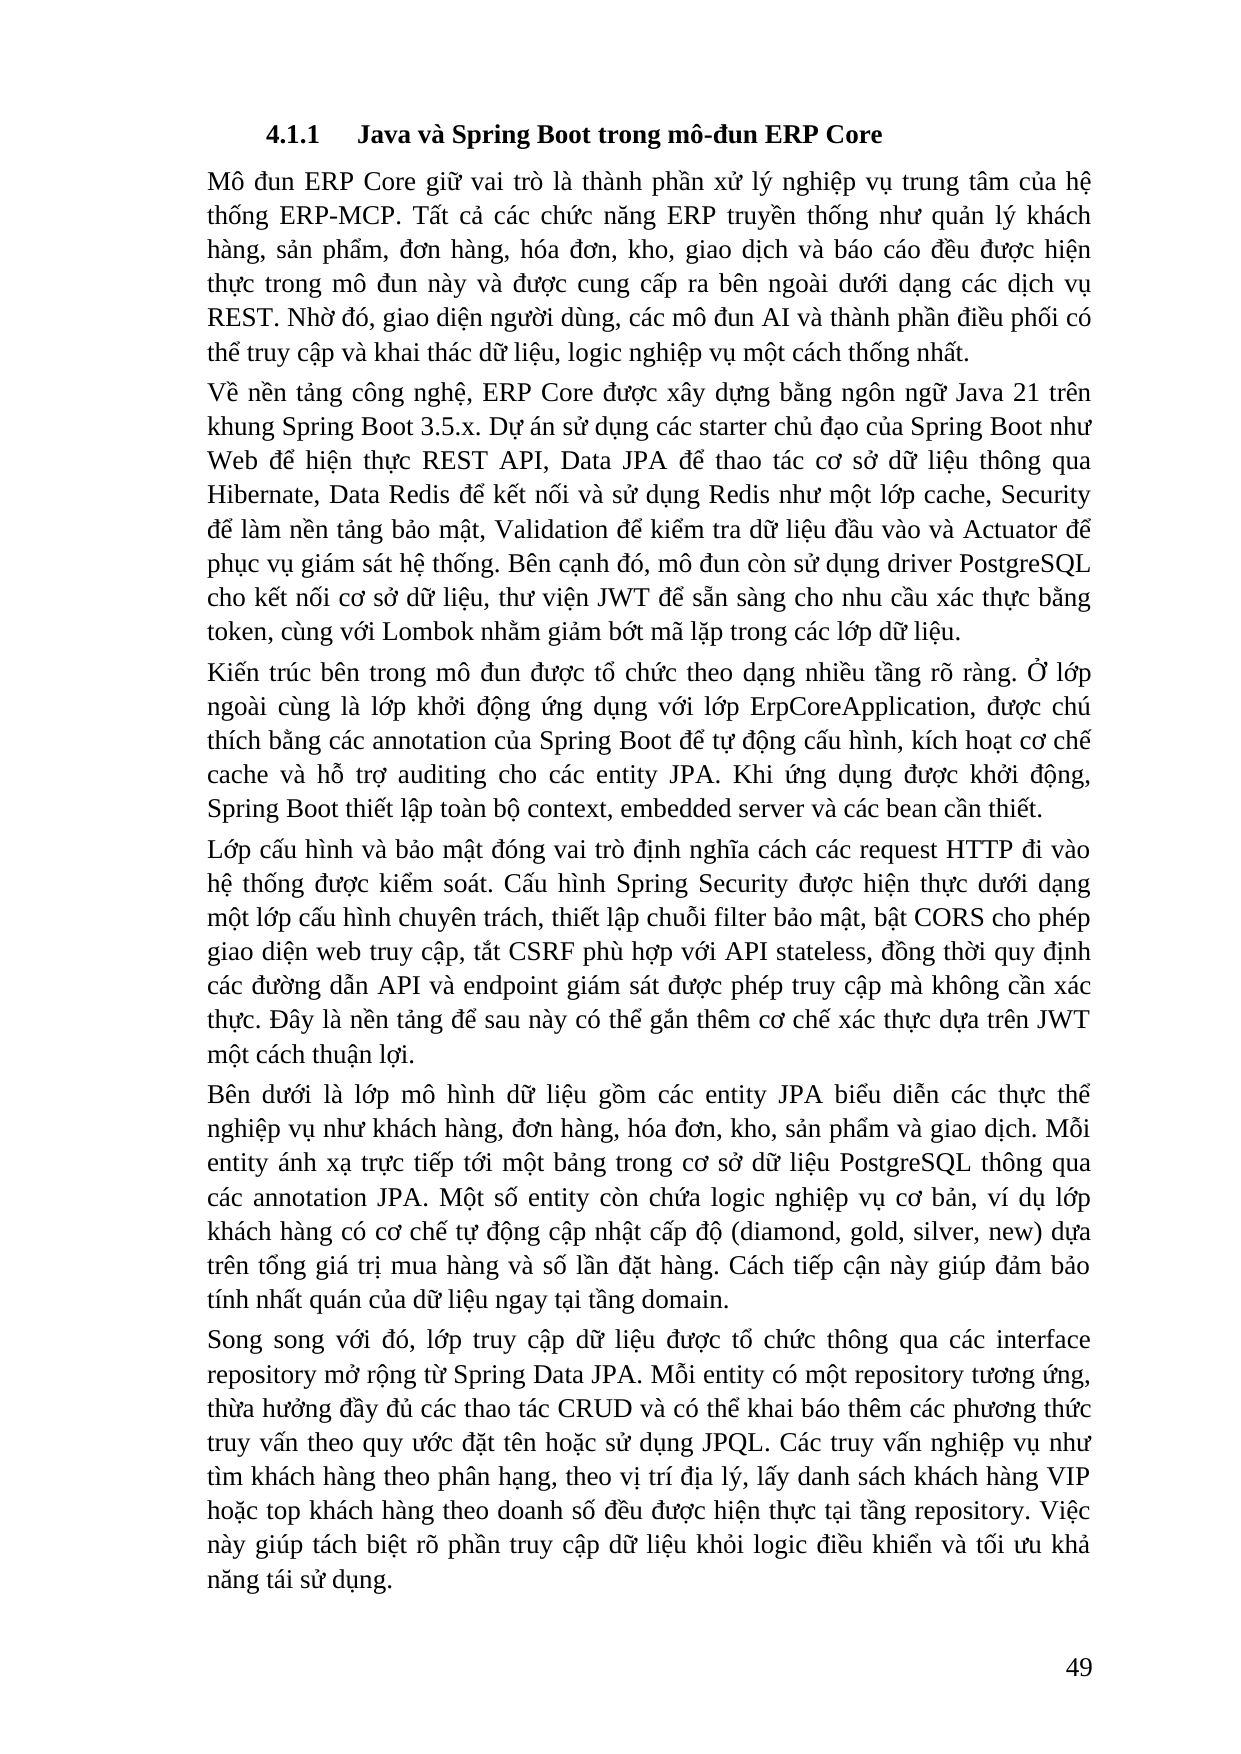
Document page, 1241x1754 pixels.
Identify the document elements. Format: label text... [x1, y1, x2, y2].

text Về nền tảng công nghệ, ERP Core được xây dựng bằng ngôn ngữ Java 21 trên khung Spring Boot 3.5.x. Dự án sử dụng các starter chủ đạo của Spring Boot như Web để hiện thực REST API, Data JPA để thao tác cơ sở dữ liệu thông qua Hibernate, Data Redis để kết nối và sử dụng Redis như một lớp cache, Security để làm nền tảng bảo mật, Validation để kiểm tra dữ liệu đầu vào và Actuator để phục vụ giám sát hệ thống. Bên cạnh đó, mô đun còn sử dụng driver PostgreSQL cho kết nối cơ sở dữ liệu, thư viện JWT để sẵn sàng cho nhu cầu xác thực bằng token, cùng với Lombok nhằm giảm bớt mã lặp trong các lớp dữ liệu. [207, 376, 1092, 646]
text Kiến trúc bên trong mô đun được tổ chức theo dạng nhiều tầng rõ ràng. Ở lớp ngoài cùng là lớp khởi động ứng dụng với lớp ErpCoreApplication, được chú thích bằng các annotation của Spring Boot để tự động cấu hình, kích hoạt cơ chế cache và hỗ trợ auditing cho các entity JPA. Khi ứng dụng được khởi động, Spring Boot thiết lập toàn bộ context, embedded server và các bean cần thiết. [207, 656, 1092, 823]
text Lớp cấu hình và bảo mật đóng vai trò định nghĩa cách các request HTTP đi vào hệ thống được kiểm soát. Cấu hình Spring Security được hiện thực dưới dạng một lớp cấu hình chuyên trách, thiết lập chuỗi filter bảo mật, bật CORS cho phép giao diện web truy cập, tắt CSRF phù hợp với API stateless, đồng thời quy định các đường dẫn API và endpoint giám sát được phép truy cập mà không cần xác thực. Đây là nền tảng để sau này có thể gắn thêm cơ chế xác thực dựa trên JWT một cách thuận lợi. [207, 833, 1092, 1069]
text Song song với đó, lớp truy cập dữ liệu được tổ chức thông qua các interface repository mở rộng từ Spring Data JPA. Mỗi entity có một repository tương ứng, thừa hưởng đầy đủ các thao tác CRUD và có thể khai báo thêm các phương thức truy vấn theo quy ước đặt tên hoặc sử dụng JPQL. Các truy vấn nghiệp vụ như tìm khách hàng theo phân hạng, theo vị trí địa lý, lấy danh sách khách hàng VIP hoặc top khách hàng theo doanh số đều được hiện thực tại tầng repository. Việc này giúp tách biệt rõ phần truy cập dữ liệu khỏi logic điều khiển và tối ưu khả năng tái sử dụng. [207, 1323, 1092, 1594]
text Mô đun ERP Core giữ vai trò là thành phần xử lý nghiệp vụ trung tâm của hệ thống ERP-MCP. Tất cả các chức năng ERP truyền thống như quản lý khách hàng, sản phẩm, đơn hàng, hóa đơn, kho, giao dịch và báo cáo đều được hiện thực trong mô đun này và được cung cấp ra bên ngoài dưới dạng các dịch vụ REST. Nhờ đó, giao diện người dùng, các mô đun AI và thành phần điều phối có thể truy cập và khai thác dữ liệu, logic nghiệp vụ một cách thống nhất. [207, 165, 1092, 367]
text Bên dưới là lớp mô hình dữ liệu gồm các entity JPA biểu diễn các thực thể nghiệp vụ như khách hàng, đơn hàng, hóa đơn, kho, sản phẩm và giao dịch. Mỗi entity ánh xạ trực tiếp tới một bảng trong cơ sở dữ liệu PostgreSQL thông qua các annotation JPA. Một số entity còn chứa logic nghiệp vụ cơ bản, ví dụ lớp khách hàng có cơ chế tự động cập nhật cấp độ (diamond, gold, silver, new) dựa trên tổng giá trị mua hàng và số lần đặt hàng. Cách tiếp cận này giúp đảm bảo tính nhất quán của dữ liệu ngay tại tầng domain. [207, 1078, 1092, 1314]
subtitle Java và Spring Boot trong mô-đun ERP Core [266, 118, 1092, 149]
